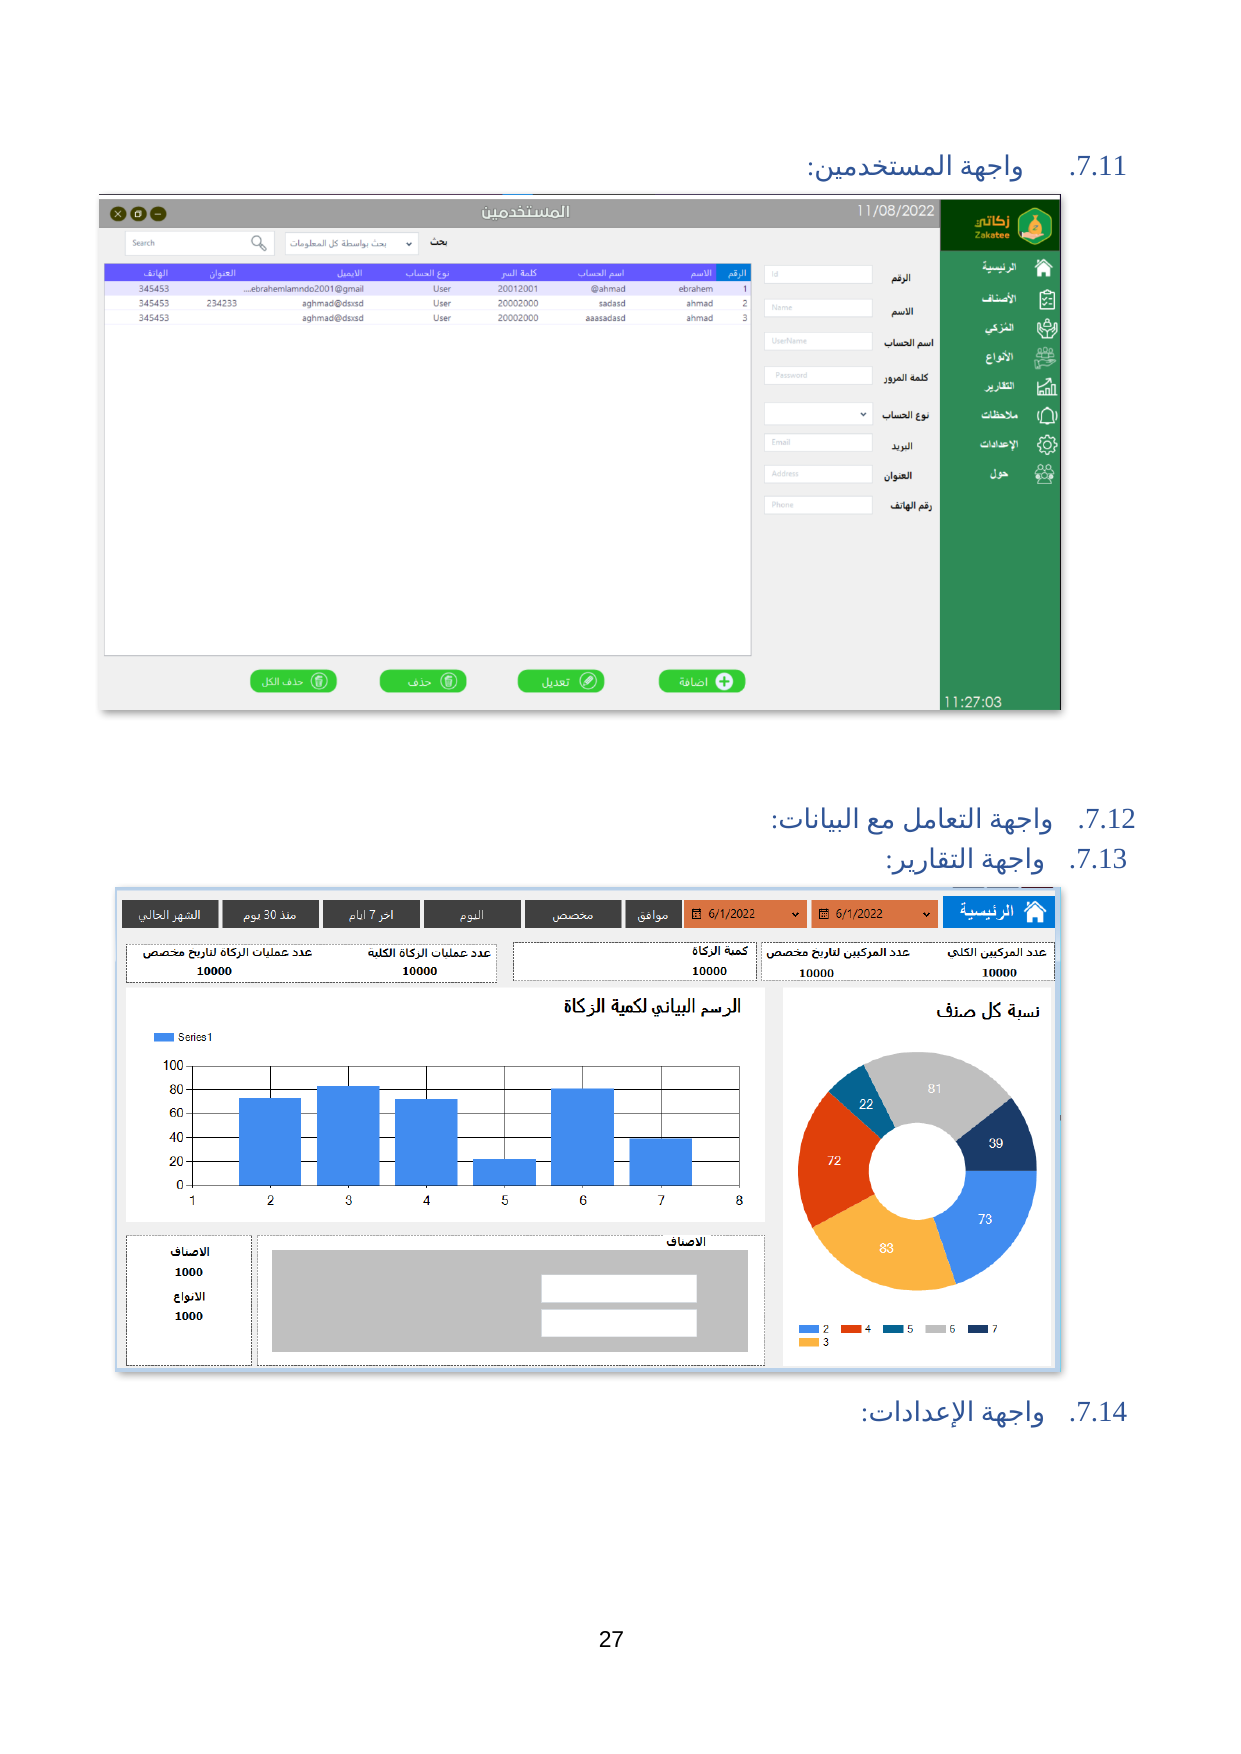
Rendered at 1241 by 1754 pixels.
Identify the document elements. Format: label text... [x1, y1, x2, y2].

subtitle واجهة التعامل مع البيانات: [148, 801, 1077, 834]
subtitle واجهة الإعدادات: [148, 1394, 1069, 1428]
picture [99, 194, 1061, 710]
subtitle واجهة المستخدمين: [148, 148, 1069, 181]
picture [115, 887, 1061, 1372]
subtitle واجهة التقارير: [148, 841, 1069, 874]
